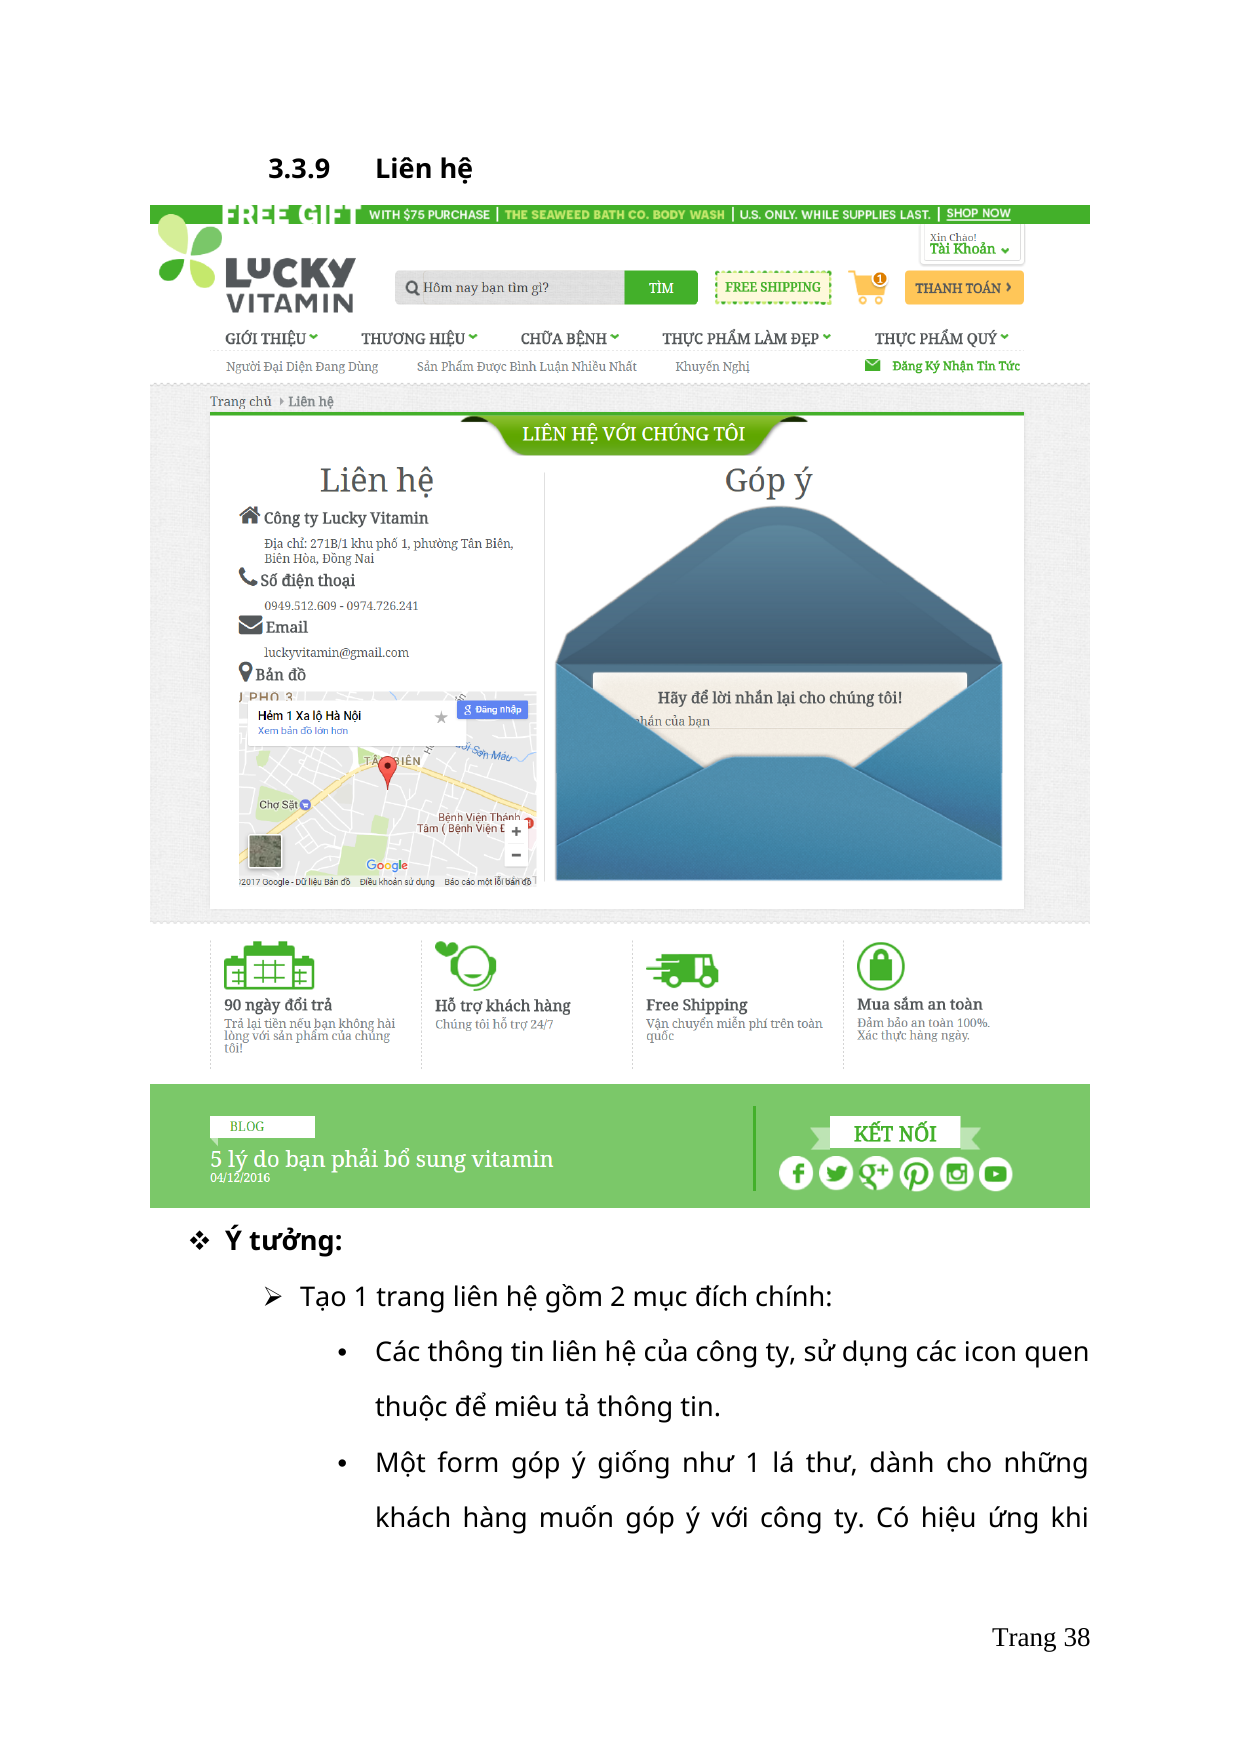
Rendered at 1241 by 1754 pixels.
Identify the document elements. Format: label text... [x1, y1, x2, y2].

list Tạo 1 trang liên hệ gồm 2 mục đích chính: [262, 1277, 1090, 1314]
list Các thông tin liên hệ của công ty, sử dụng các icon quen thuộc để miêu tả thông tin. [337, 1332, 1090, 1424]
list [337, 1443, 1090, 1535]
list Liên hệ [268, 150, 1090, 187]
list Ý tưởng: [187, 1222, 1090, 1259]
picture [150, 205, 1090, 1208]
